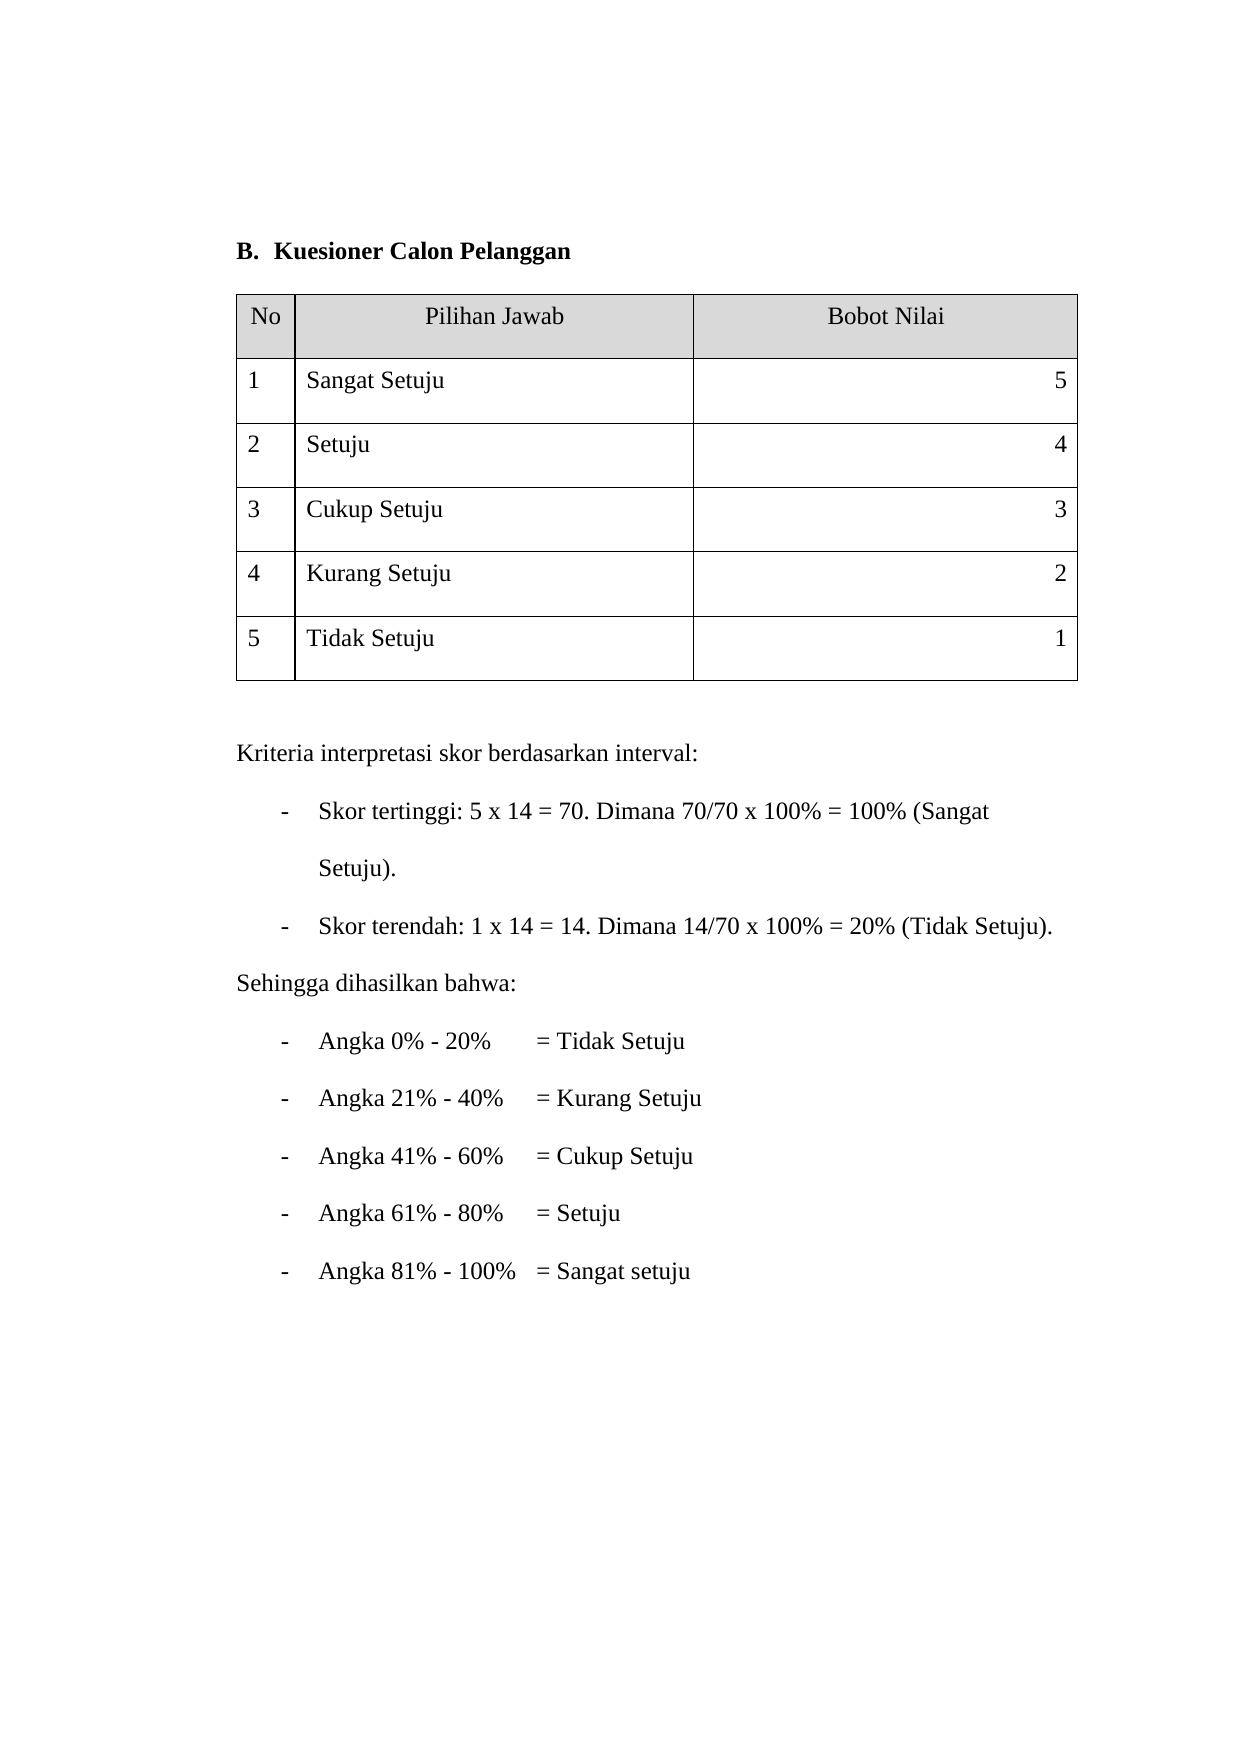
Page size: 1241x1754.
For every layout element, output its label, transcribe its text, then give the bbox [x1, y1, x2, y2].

table_cell 2 [694, 552, 1077, 616]
list Skor terendah: 1 x 14 = 14. Dimana 14/70 x 100% = 20% (Tidak Setuju). [281, 911, 1063, 940]
list Angka 61% - 80% = Setuju [281, 1198, 1063, 1227]
table_cell 1 [237, 359, 294, 422]
table_cell 3 [694, 488, 1077, 551]
table_cell 5 [237, 617, 294, 680]
table_cell Kurang Setuju [296, 552, 693, 616]
list Angka 21% - 40% = Kurang Setuju [281, 1083, 1063, 1112]
table_header No [237, 295, 294, 358]
list Kuesioner Calon Pelanggan [236, 236, 1063, 265]
list Angka 0% - 20% = Tidak Setuju [281, 1026, 1063, 1055]
table_cell 5 [694, 359, 1077, 422]
table_header Pilihan Jawab [296, 295, 693, 358]
table_cell 4 [694, 424, 1077, 487]
list Angka 81% - 100% = Sangat setuju [281, 1256, 1063, 1285]
table_cell Sangat Setuju [296, 359, 693, 422]
table_cell Tidak Setuju [296, 617, 693, 680]
table_cell 2 [237, 424, 294, 487]
table_header Bobot Nilai [694, 295, 1077, 358]
list Angka 41% - 60% = Cukup Setuju [281, 1141, 1063, 1170]
table_cell 4 [237, 552, 294, 616]
list Kriteria interpretasi skor berdasarkan interval: [236, 738, 1063, 767]
table_cell Cukup Setuju [296, 488, 693, 551]
table_cell Setuju [296, 424, 693, 487]
table_cell 3 [237, 488, 294, 551]
table_cell 1 [694, 617, 1077, 680]
list Skor tertinggi: 5 x 14 = 70. Dimana 70/70 x 100% = 100% (Sangat Setuju). [281, 796, 1063, 882]
text Sehingga dihasilkan bahwa: [236, 968, 1063, 997]
